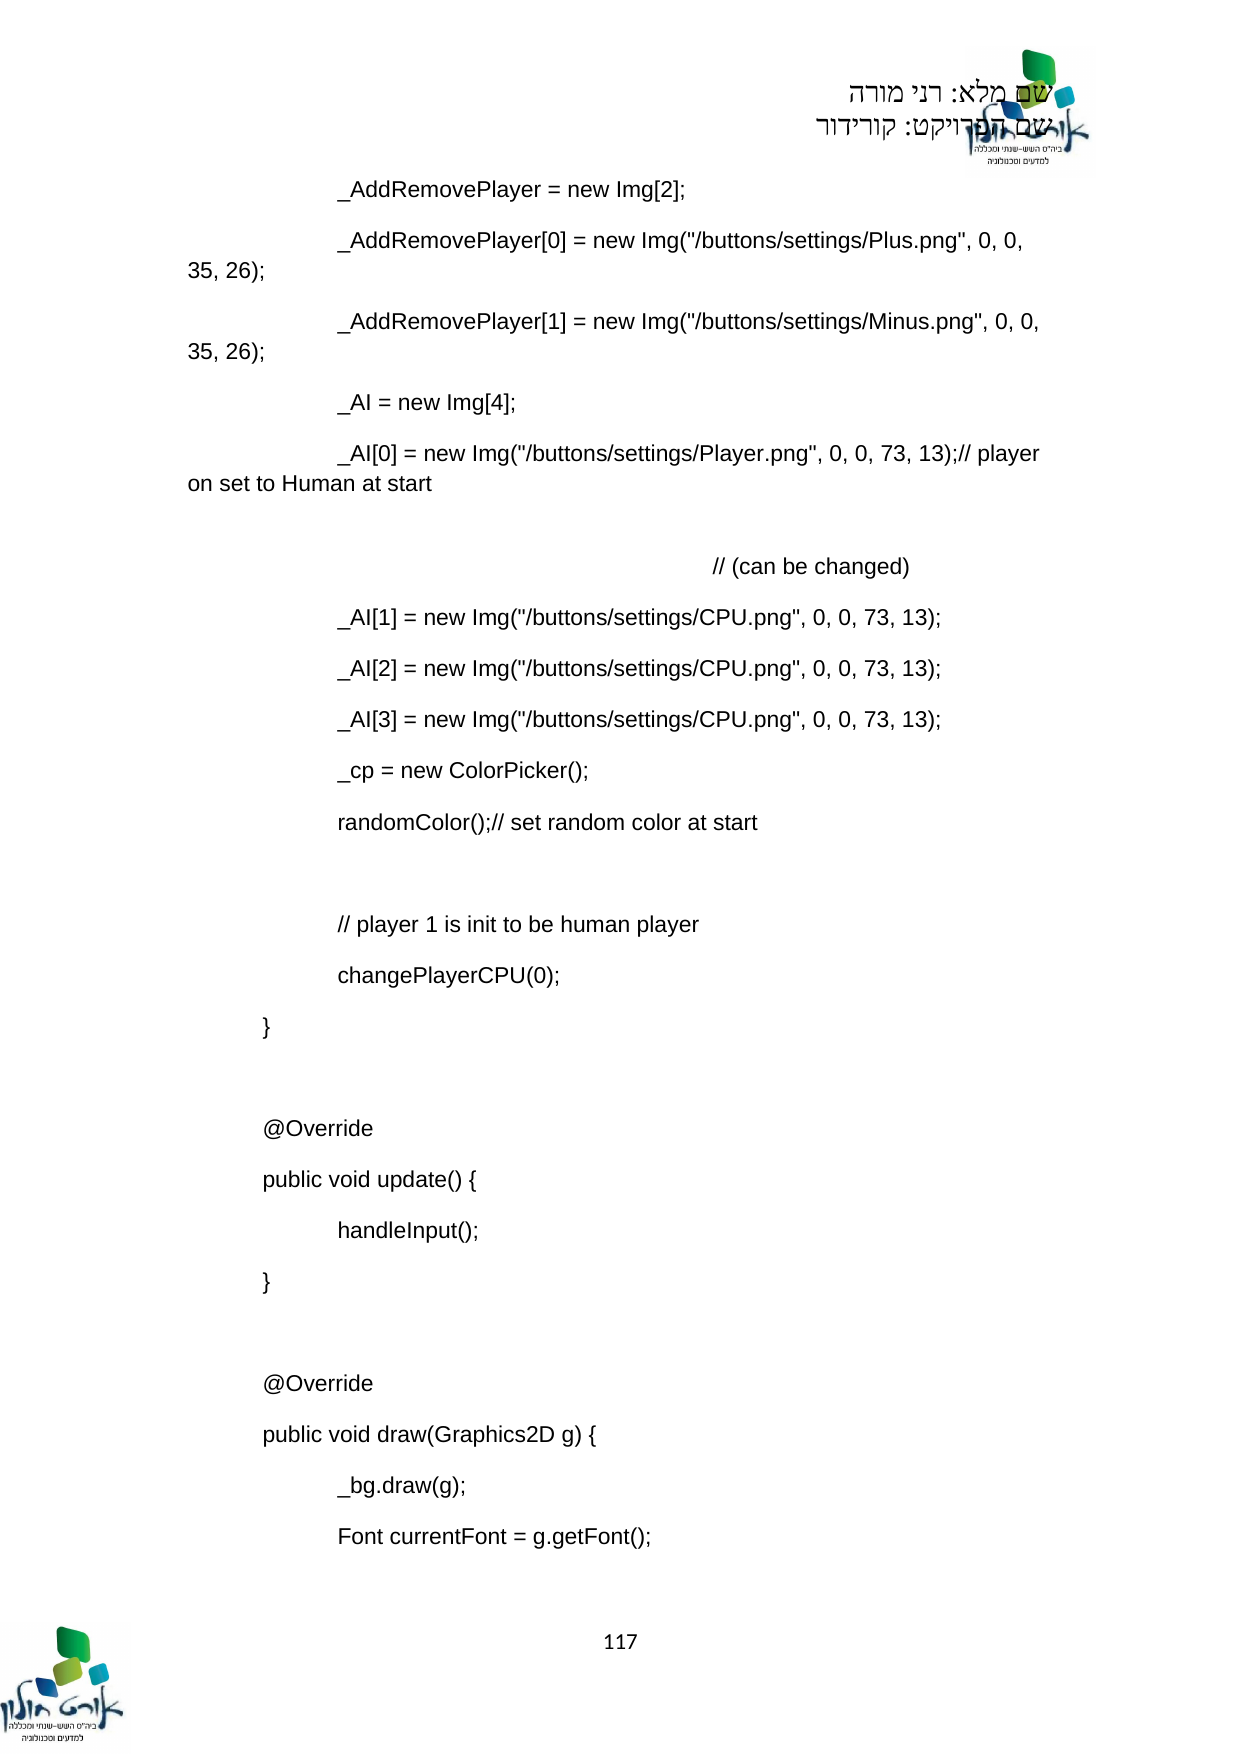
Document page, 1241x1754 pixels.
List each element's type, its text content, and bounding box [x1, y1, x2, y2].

text public void draw(Graphics2D g) { [187, 1421, 1053, 1447]
text _AI[2] = new Img("/buttons/settings/CPU.png", 0, 0, 73, 13); [187, 655, 1053, 682]
text _AddRemovePlayer = new Img[2]; [187, 176, 1053, 202]
text } [187, 1013, 1053, 1039]
text _cp = new ColorPicker(); [187, 757, 1053, 784]
text randomColor();// set random color at start [187, 808, 1053, 835]
text // player 1 is init to be human player [187, 911, 1053, 937]
picture [0, 1622, 131, 1754]
text handleInput(); [187, 1217, 1053, 1243]
text @Override [187, 1115, 1053, 1141]
text // (can be changed) [187, 521, 1053, 580]
text _AI[0] = new Img("/buttons/settings/Player.png", 0, 0, 73, 13);// player on set to Human at start [187, 440, 1053, 497]
text _AI[3] = new Img("/buttons/settings/CPU.png", 0, 0, 73, 13); [187, 706, 1053, 733]
text @Override [187, 1370, 1053, 1396]
picture [965, 46, 1097, 178]
text _AI = new Img[4]; [187, 389, 1053, 416]
text Font currentFont = g.getFont(); [187, 1523, 1053, 1549]
text _AI[1] = new Img("/buttons/settings/CPU.png", 0, 0, 73, 13); [187, 604, 1053, 631]
text _AddRemovePlayer[1] = new Img("/buttons/settings/Minus.png", 0, 0, 35, 26); [187, 308, 1053, 364]
text _AddRemovePlayer[0] = new Img("/buttons/settings/Plus.png", 0, 0, 35, 26); [187, 227, 1053, 283]
text } [187, 1268, 1053, 1294]
text changePlayerCPU(0); [187, 962, 1053, 988]
text public void update() { [187, 1166, 1053, 1192]
text _bg.draw(g); [187, 1472, 1053, 1498]
